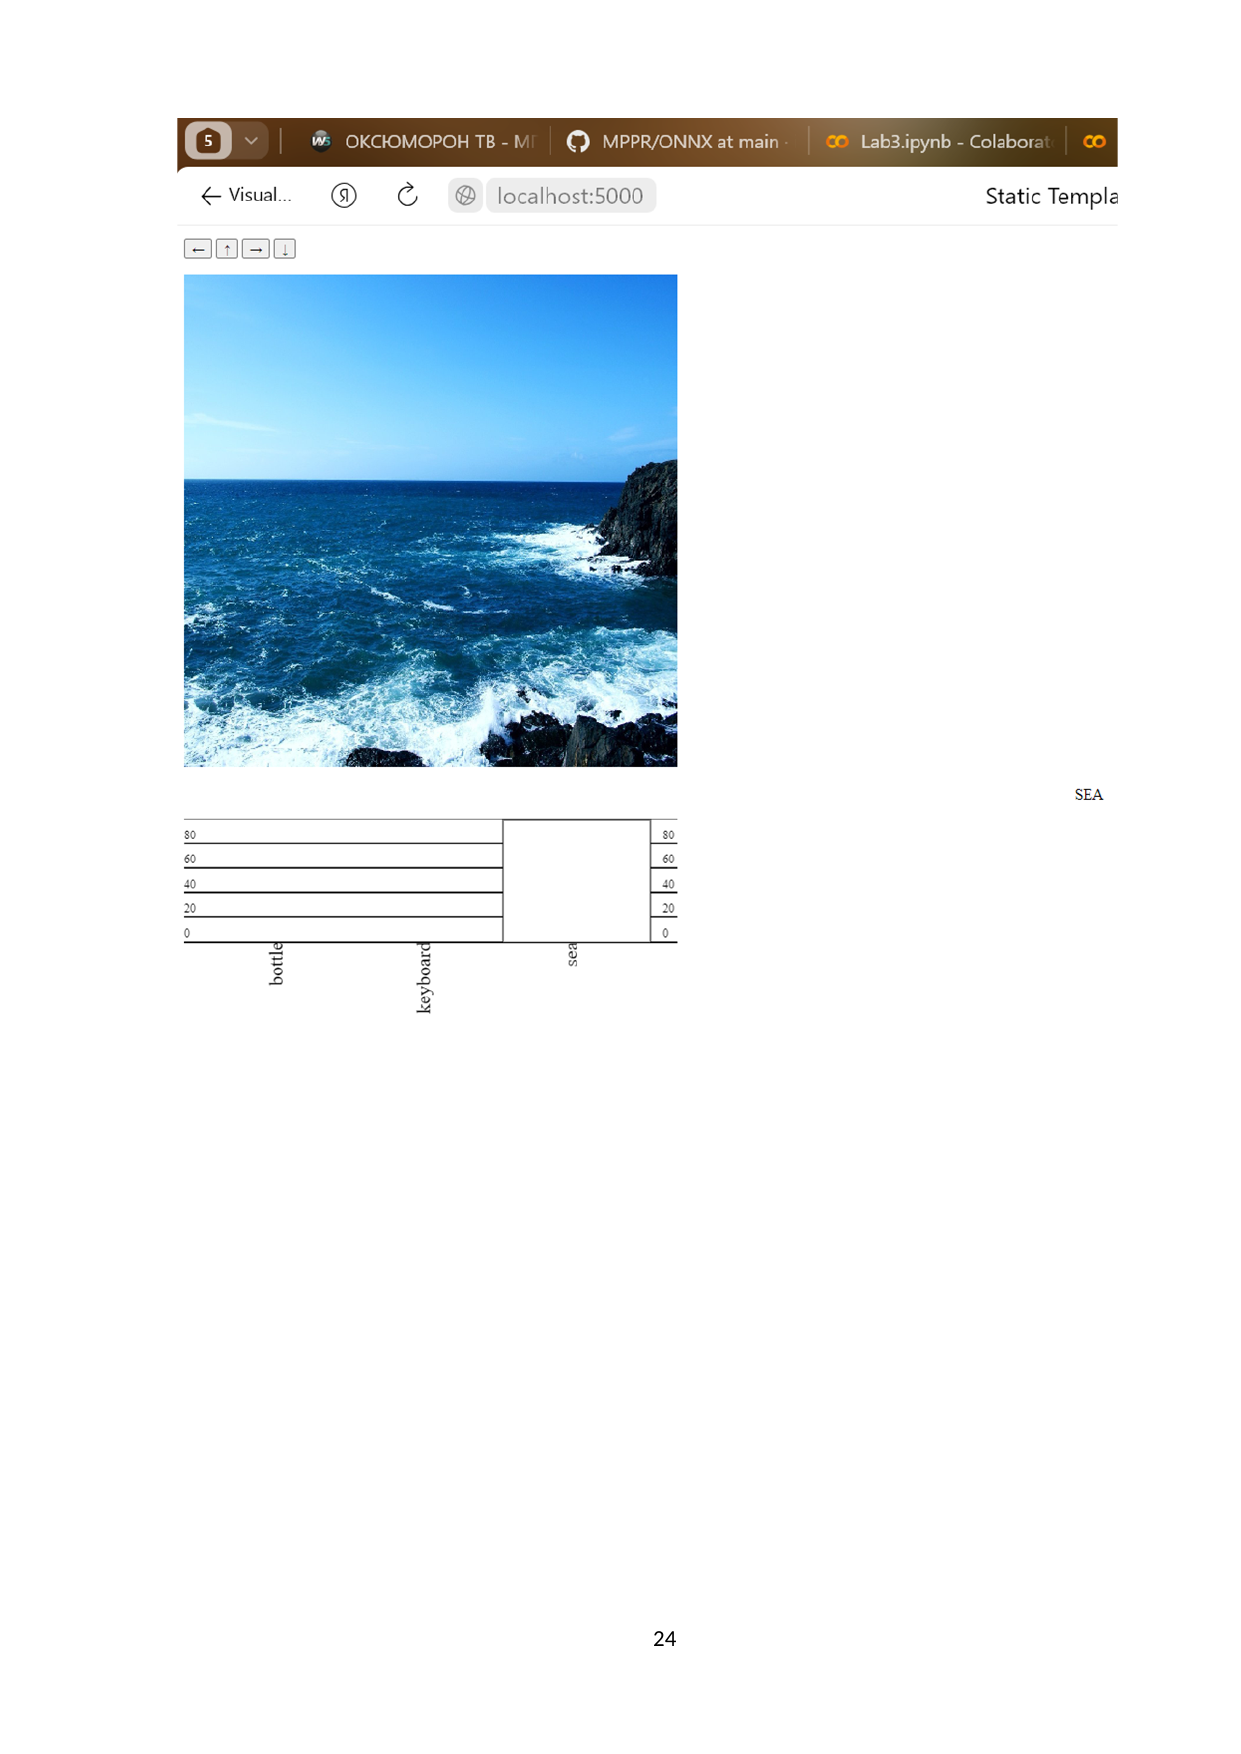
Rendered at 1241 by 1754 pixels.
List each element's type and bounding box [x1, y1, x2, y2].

picture [177, 118, 1118, 1081]
